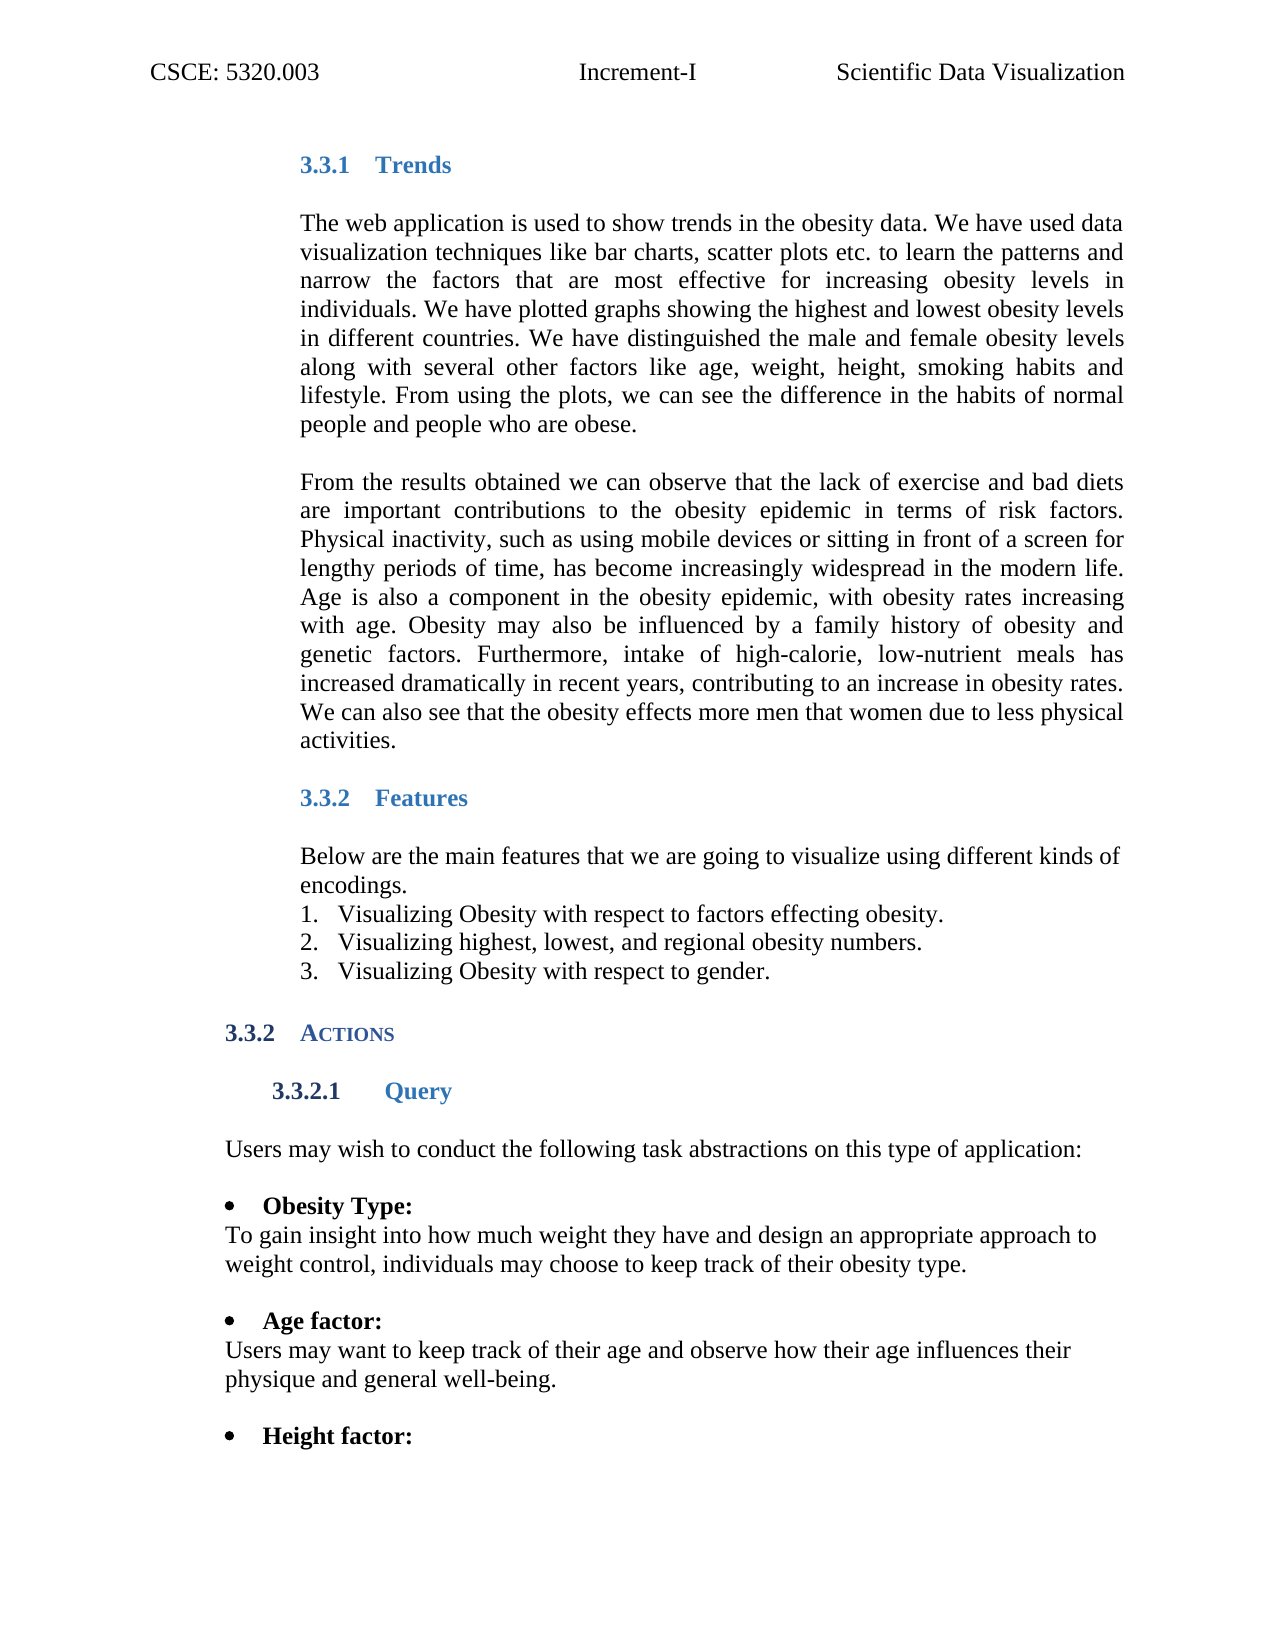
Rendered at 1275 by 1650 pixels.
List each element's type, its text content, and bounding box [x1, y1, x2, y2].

list Height factor: [225, 1421, 1125, 1450]
subtitle Actions [225, 1018, 1125, 1047]
text From the results obtained we can observe that the lack of exercise and bad diets are important contributions to the obesity epidemic in terms of risk factors. Physical inactivity, such as using mobile devices or sitting in front of a screen for lengthy periods of time, has become increasingly widespread in the modern life. Age is also a component in the obesity epidemic, with obesity rates increasing with age. Obesity may also be influenced by a family history of obesity and genetic factors. Furthermore, intake of high-calorie, low-nutrient meals has increased dramatically in recent years, contributing to an increase in obesity rates. We can also see that the obesity effects more men that women due to less physical activities. [300, 467, 1125, 754]
text The web application is used to show trends in the obesity data. We have used data visualization techniques like bar charts, scatter plots etc. to learn the patterns and narrow the factors that are most effective for increasing obesity levels in individuals. We have plotted graphs showing the highest and lowest obesity levels in different countries. We have distinguished the male and female obesity levels along with several other factors like age, weight, height, smoking habits and lifestyle. From using the plots, we can see the difference in the habits of normal people and people who are obese. [300, 208, 1125, 438]
list Visualizing Obesity with respect to gender. [300, 956, 1125, 985]
subtitle Trends [300, 150, 1125, 179]
list Age factor: [225, 1306, 1125, 1335]
list Visualizing Obesity with respect to factors effecting obesity. [300, 899, 1125, 927]
list Obesity Type: [225, 1191, 1125, 1220]
list Users may want to keep track of their age and observe how their age influences their physique and general well-being. [225, 1335, 1125, 1392]
subtitle Features [300, 783, 1125, 812]
text Below are the main features that we are going to visualize using different kinds of encodings. [300, 841, 1125, 899]
subtitle Query [272, 1076, 1125, 1104]
list Visualizing highest, lowest, and regional obesity numbers. [300, 927, 1125, 956]
list To gain insight into how much weight they have and design an appropriate approach to weight control, individuals may choose to keep track of their obesity type. [225, 1220, 1125, 1277]
text Users may wish to conduct the following task abstractions on this type of application: [150, 1134, 1125, 1162]
